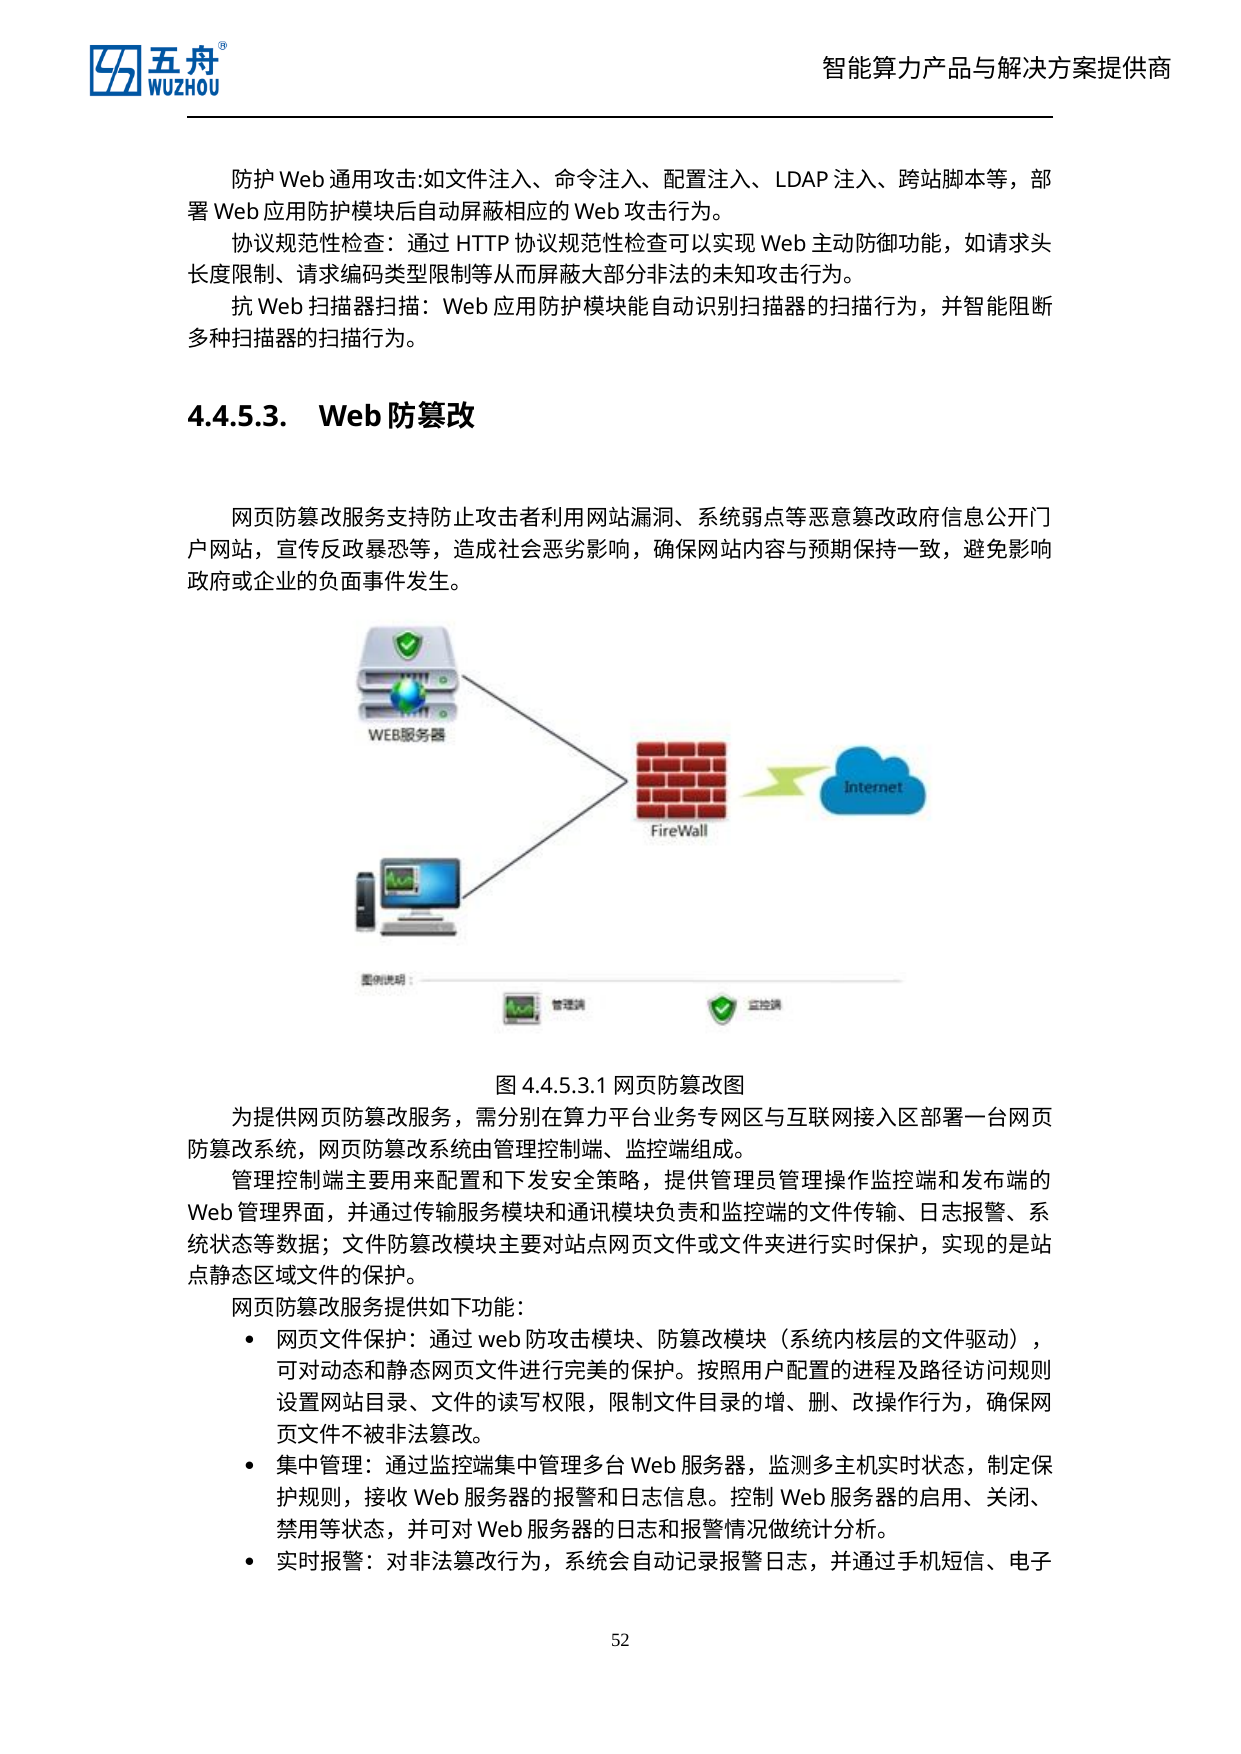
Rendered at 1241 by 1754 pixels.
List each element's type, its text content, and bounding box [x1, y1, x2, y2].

text 抗Web扫描器扫描：Web应用防护模块能自动识别扫描器的扫描行为，并智能阻断多种扫描器的扫描行为。 [187, 289, 1053, 352]
text 管理控制端主要用来配置和下发安全策略，提供管理员管理操作监控端和发布端的Web管理界面，并通过传输服务模块和通讯模块负责和监控端的文件传输、日志报警、系统状态等数据；文件防篡改模块主要对站点网页文件或文件夹进行实时保护，实现的是站点静态区域文件的保护。 [187, 1163, 1053, 1290]
subtitle Web防篡改 [187, 382, 1053, 447]
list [246, 1544, 1053, 1575]
text 协议规范性检查：通过HTTP协议规范性检查可以实现Web主动防御功能，如请求头长度限制、请求编码类型限制等从而屏蔽大部分非法的未知攻击行为。 [187, 226, 1053, 289]
text 防护Web通用攻击:如文件注入、命令注入、配置注入、LDAP注入、跨站脚本等，部署Web应用防护模块后自动屏蔽相应的Web攻击行为。 [187, 162, 1053, 226]
text 图4.4.5.3.1 网页防篡改图 [187, 1067, 1053, 1100]
text 网页防篡改服务支持防止攻击者利用网站漏洞、系统弱点等恶意篡改政府信息公开门户网站，宣传反政暴恐等，造成社会恶劣影响，确保网站内容与预期保持一致，避免影响政府或企业的负面事件发生。 [187, 500, 1053, 595]
text 为提供网页防篡改服务，需分别在算力平台业务专网区与互联网接入区部署一台网页防篡改系统，网页防篡改系统由管理控制端、监控端组成。 [187, 1100, 1053, 1163]
text 网页防篡改服务提供如下功能： [187, 1290, 1053, 1322]
list 集中管理：通过监控端集中管理多台Web服务器，监测多主机实时状态，制定保护规则，接收Web服务器的报警和日志信息。控制Web服务器的启用、关闭、禁用等状态，并可对Web服务器的日志和报警情况做统计分析。 [246, 1448, 1053, 1544]
list 网页文件保护：通过web防攻击模块、防篡改模块（系统内核层的文件驱动），可对动态和静态网页文件进行完美的保护。按照用户配置的进程及路径访问规则，设置网站目录、文件的读写权限，限制文件目录的增、删、改操作行为，确保网页文件不被非法篡改。 [246, 1322, 1053, 1448]
picture [305, 595, 936, 1040]
picture [87, 39, 230, 99]
